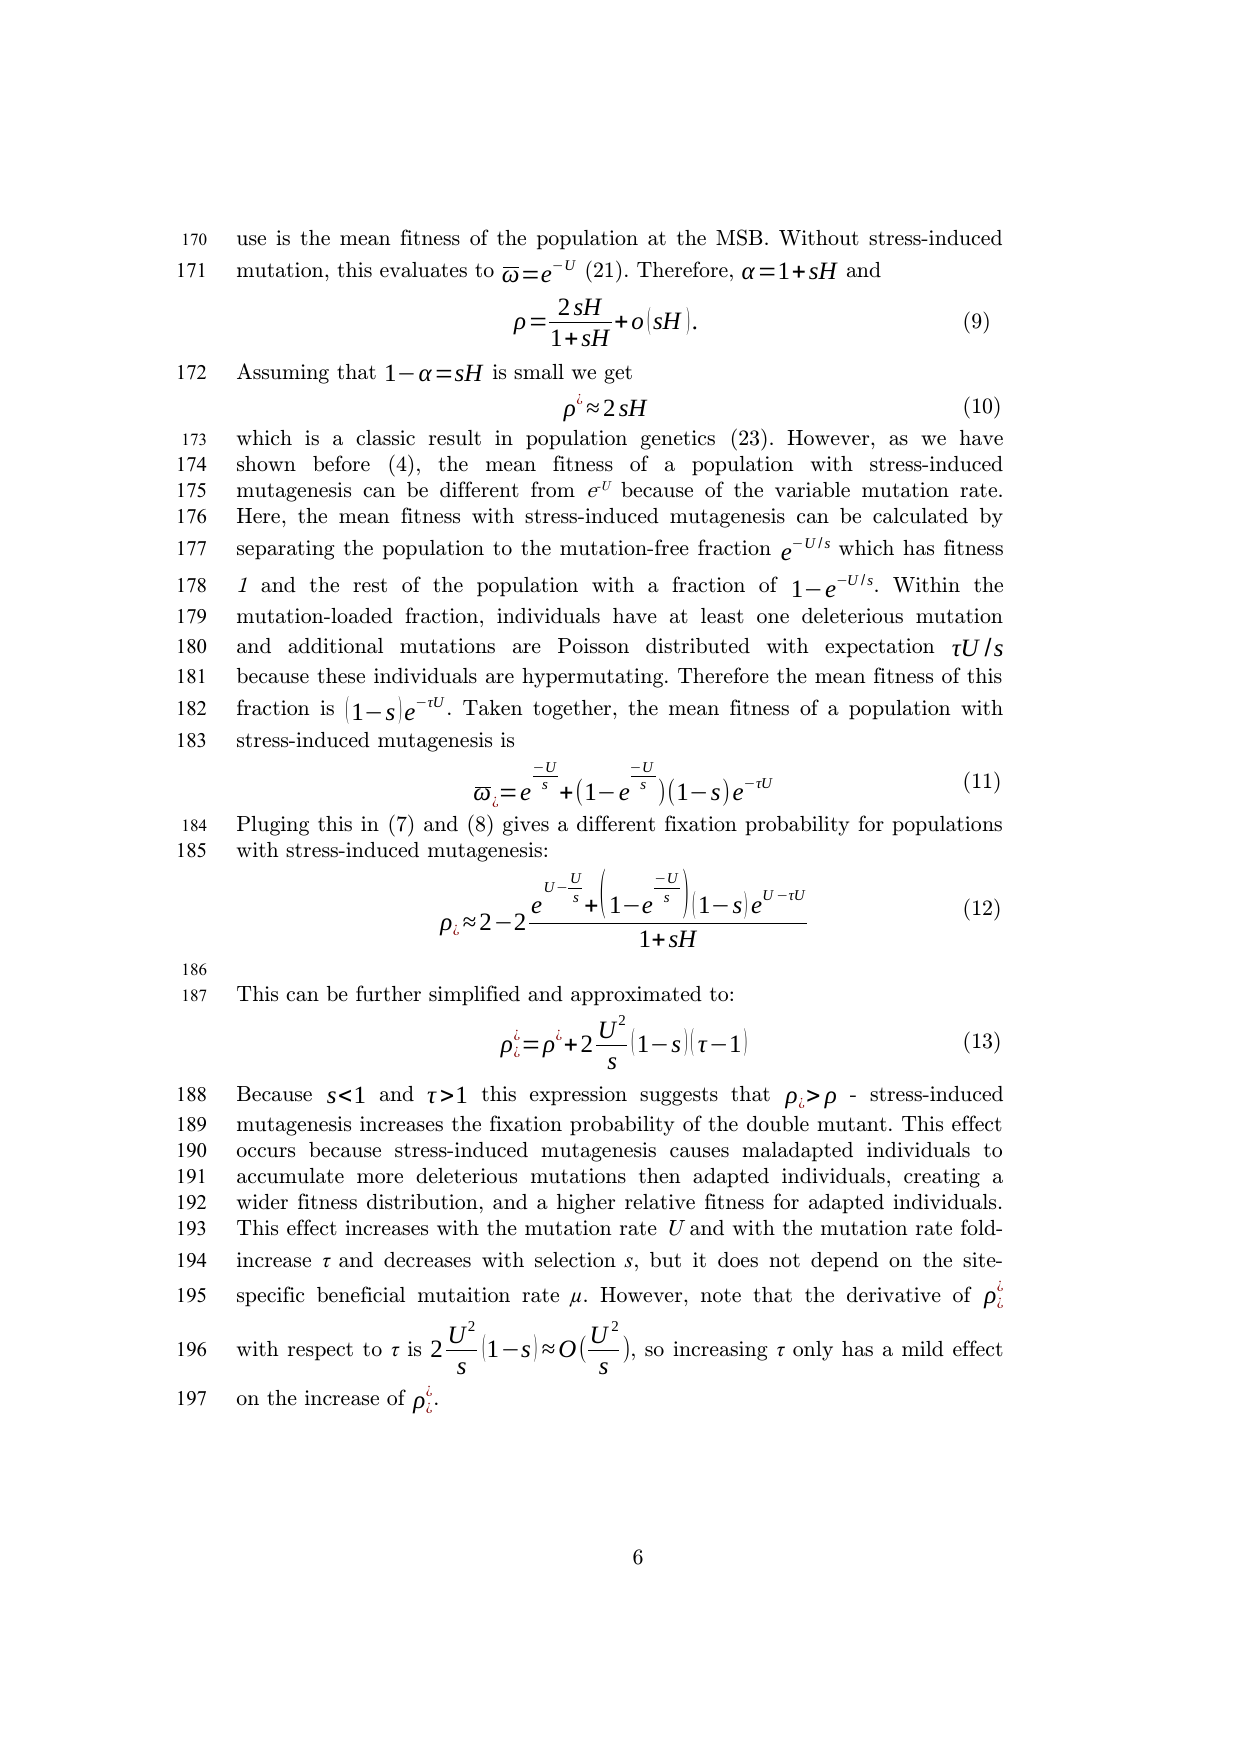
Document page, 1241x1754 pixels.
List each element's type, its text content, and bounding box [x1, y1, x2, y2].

text Pluging this in (7) and (8) gives a different fixation probability for populations with stress-induced mutagenesis: [236, 816, 1004, 862]
text Because and this expression suggests that - stress-induced mutagenesis increases the fixation probability of the double mutant. This effect occurs because stress-induced mutagenesis causes maladapted individuals to accumulate more deleterious mutations then adapted individuals, creating a wider fitness distribution, and a higher relative fitness for adapted individuals. This effect increases with the mutation rate U and with the mutation rate fold-increase τ and decreases with selection s, but it does not depend on the site-specific beneficial mutaition rate µ. However, note that the derivative of with respect to τ is , so increasing τ only has a mild effect on the increase of . [236, 1082, 1004, 1415]
text which is a classic result in population genetics (23). However, as we have shown before (4), the mean fitness of a population with stress-induced mutagenesis can be different from e-U because of the variable mutation rate. Here, the mean fitness with stress-induced mutagenesis can be calculated by separating the population to the mutation-free fraction which has fitness 1 and the rest of the population with a fraction of . Within the mutation-loaded fraction, individuals have at least one deleterious mutation and additional mutations are Poisson distributed with expectation because these individuals are hypermutating. Therefore the mean fitness of this fraction is . Taken together, the mean fitness of a population with stress-induced mutagenesis is [236, 430, 1004, 752]
table_header [260, 1012, 951, 1082]
table_header (12) [951, 868, 1028, 960]
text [236, 230, 1004, 287]
text Assuming that is small we get [236, 360, 1004, 387]
table_header (9) [951, 294, 1028, 360]
table_header (13) [951, 1012, 1028, 1082]
table_header [260, 759, 951, 816]
table_header [260, 868, 951, 960]
table_header (11) [951, 759, 1028, 816]
table_header [260, 294, 951, 360]
table_header [260, 394, 951, 430]
table_header (10) [951, 394, 1028, 430]
text This can be further simplified and approximated to: [236, 986, 1004, 1006]
